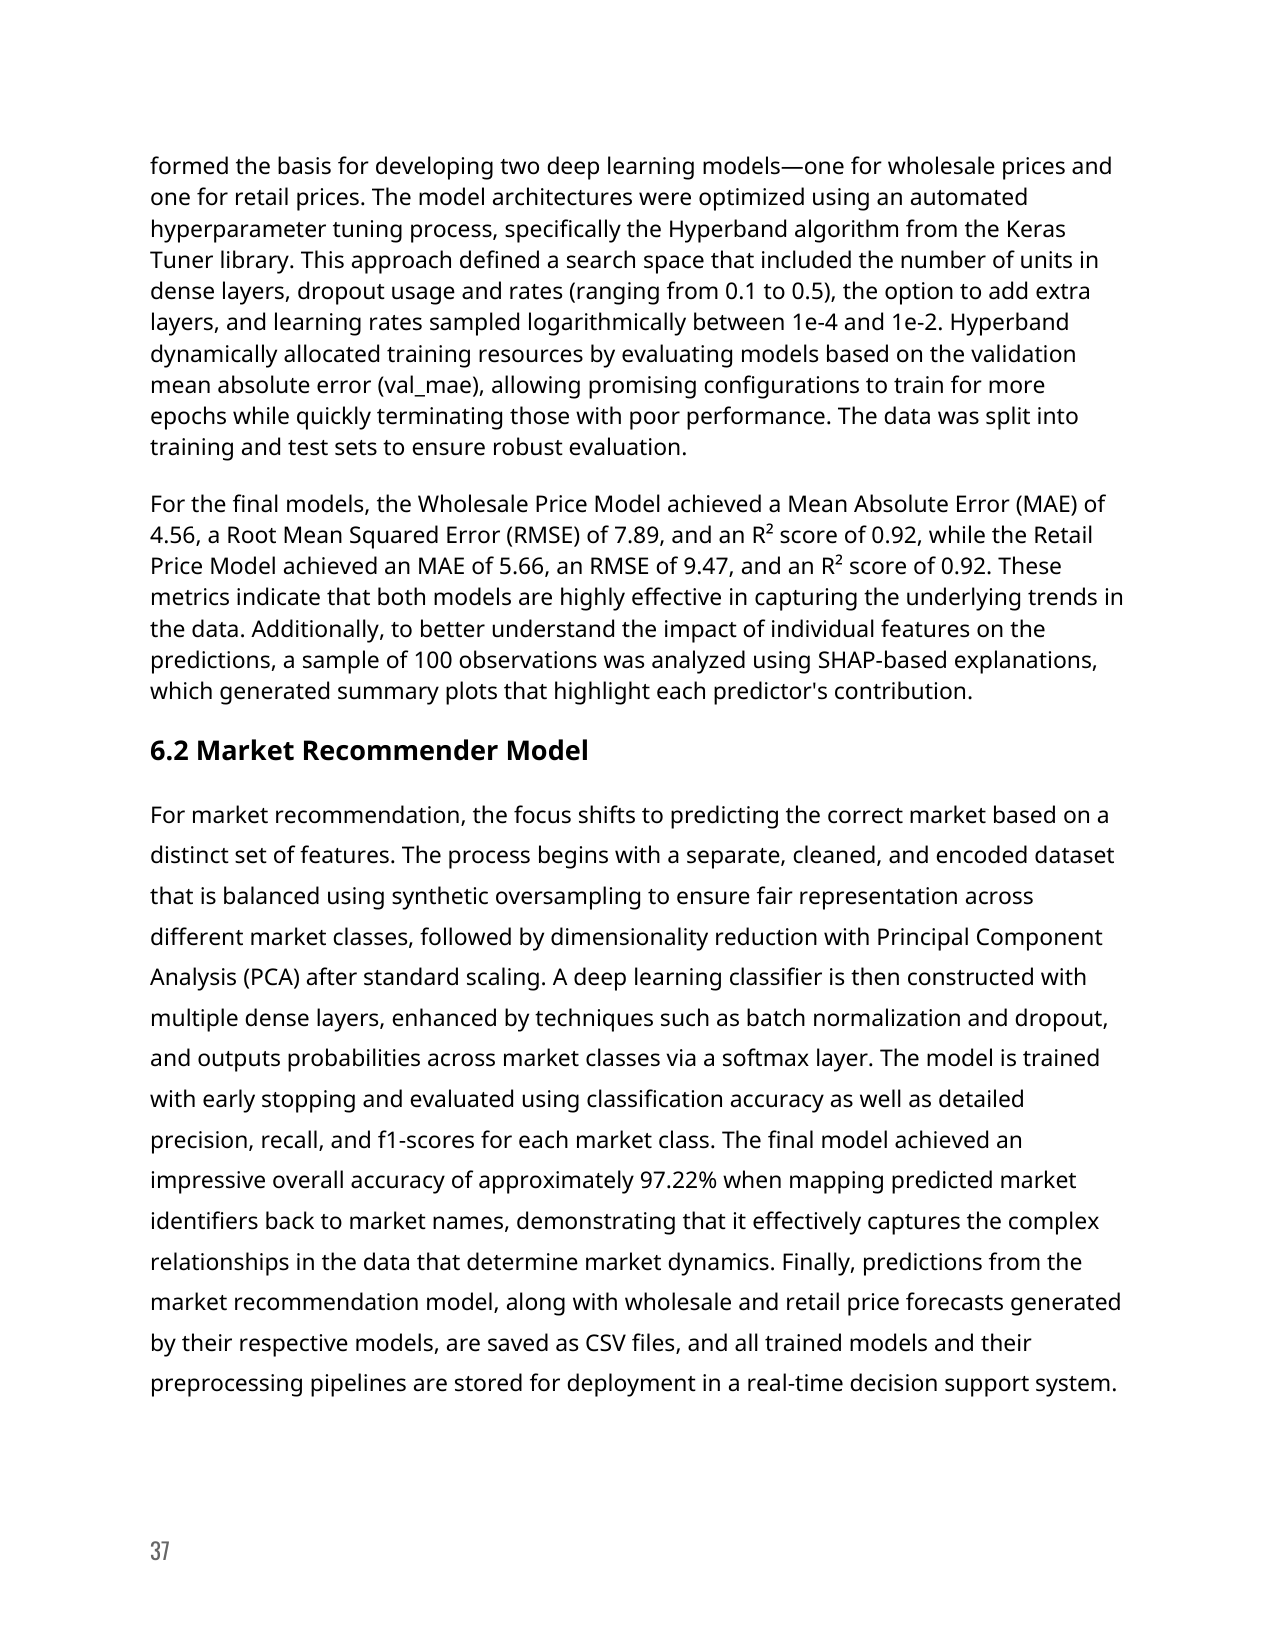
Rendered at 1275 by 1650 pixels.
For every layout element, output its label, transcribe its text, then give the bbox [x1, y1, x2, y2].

text For the final models, the Wholesale Price Model achieved a Mean Absolute Error (MAE) of 4.56, a Root Mean Squared Error (RMSE) of 7.89, and an R² score of 0.92, while the Retail Price Model achieved an MAE of 5.66, an RMSE of 9.47, and an R² score of 0.92. These metrics indicate that both models are highly effective in capturing the underlying trends in the data. Additionally, to better understand the impact of individual features on the predictions, a sample of 100 observations was analyzed using SHAP-based explanations, which generated summary plots that highlight each predictor's contribution. [150, 487, 1125, 706]
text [150, 150, 1125, 462]
subtitle 6.2 Market Recommender Model [150, 731, 1125, 768]
text For market recommendation, the focus shifts to predicting the correct market based on a distinct set of features. The process begins with a separate, cleaned, and encoded dataset that is balanced using synthetic oversampling to ensure fair representation across different market classes, followed by dimensionality reduction with Principal Component Analysis (PCA) after standard scaling. A deep learning classifier is then constructed with multiple dense layers, enhanced by techniques such as batch normalization and dropout, and outputs probabilities across market classes via a softmax layer. The model is trained with early stopping and evaluated using classification accuracy as well as detailed precision, recall, and f1-scores for each market class. The final model achieved an impressive overall accuracy of approximately 97.22% when mapping predicted market identifiers back to market names, demonstrating that it effectively captures the complex relationships in the data that determine market dynamics. Finally, predictions from the market recommendation model, along with wholesale and retail price forecasts generated by their respective models, are saved as CSV files, and all trained models and their preprocessing pipelines are stored for deployment in a real-time decision support system. [150, 799, 1125, 1399]
